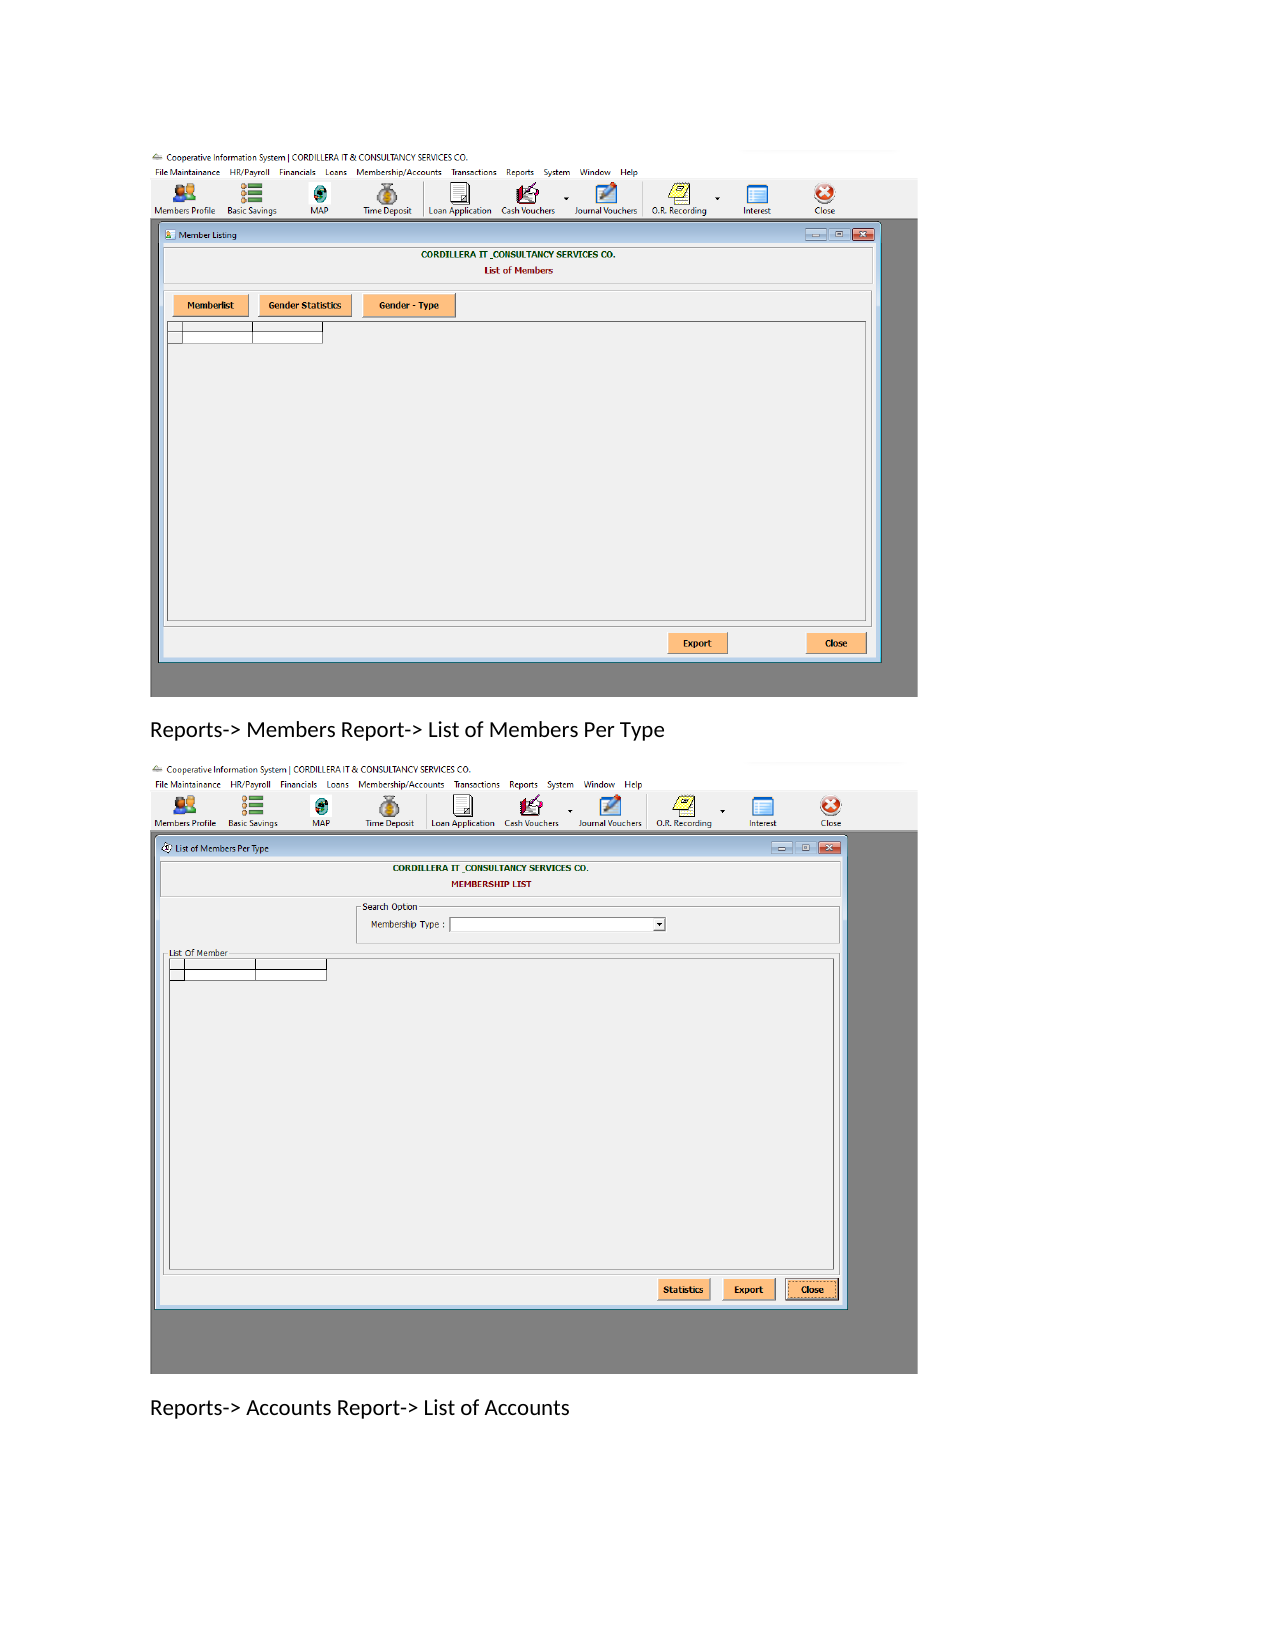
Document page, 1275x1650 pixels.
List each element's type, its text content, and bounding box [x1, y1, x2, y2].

picture [150, 762, 918, 1374]
picture [150, 150, 918, 697]
text Reports-> Accounts Report-> List of Accounts [150, 1393, 1125, 1421]
text Reports-> Members Report-> List of Members Per Type [150, 715, 1125, 743]
